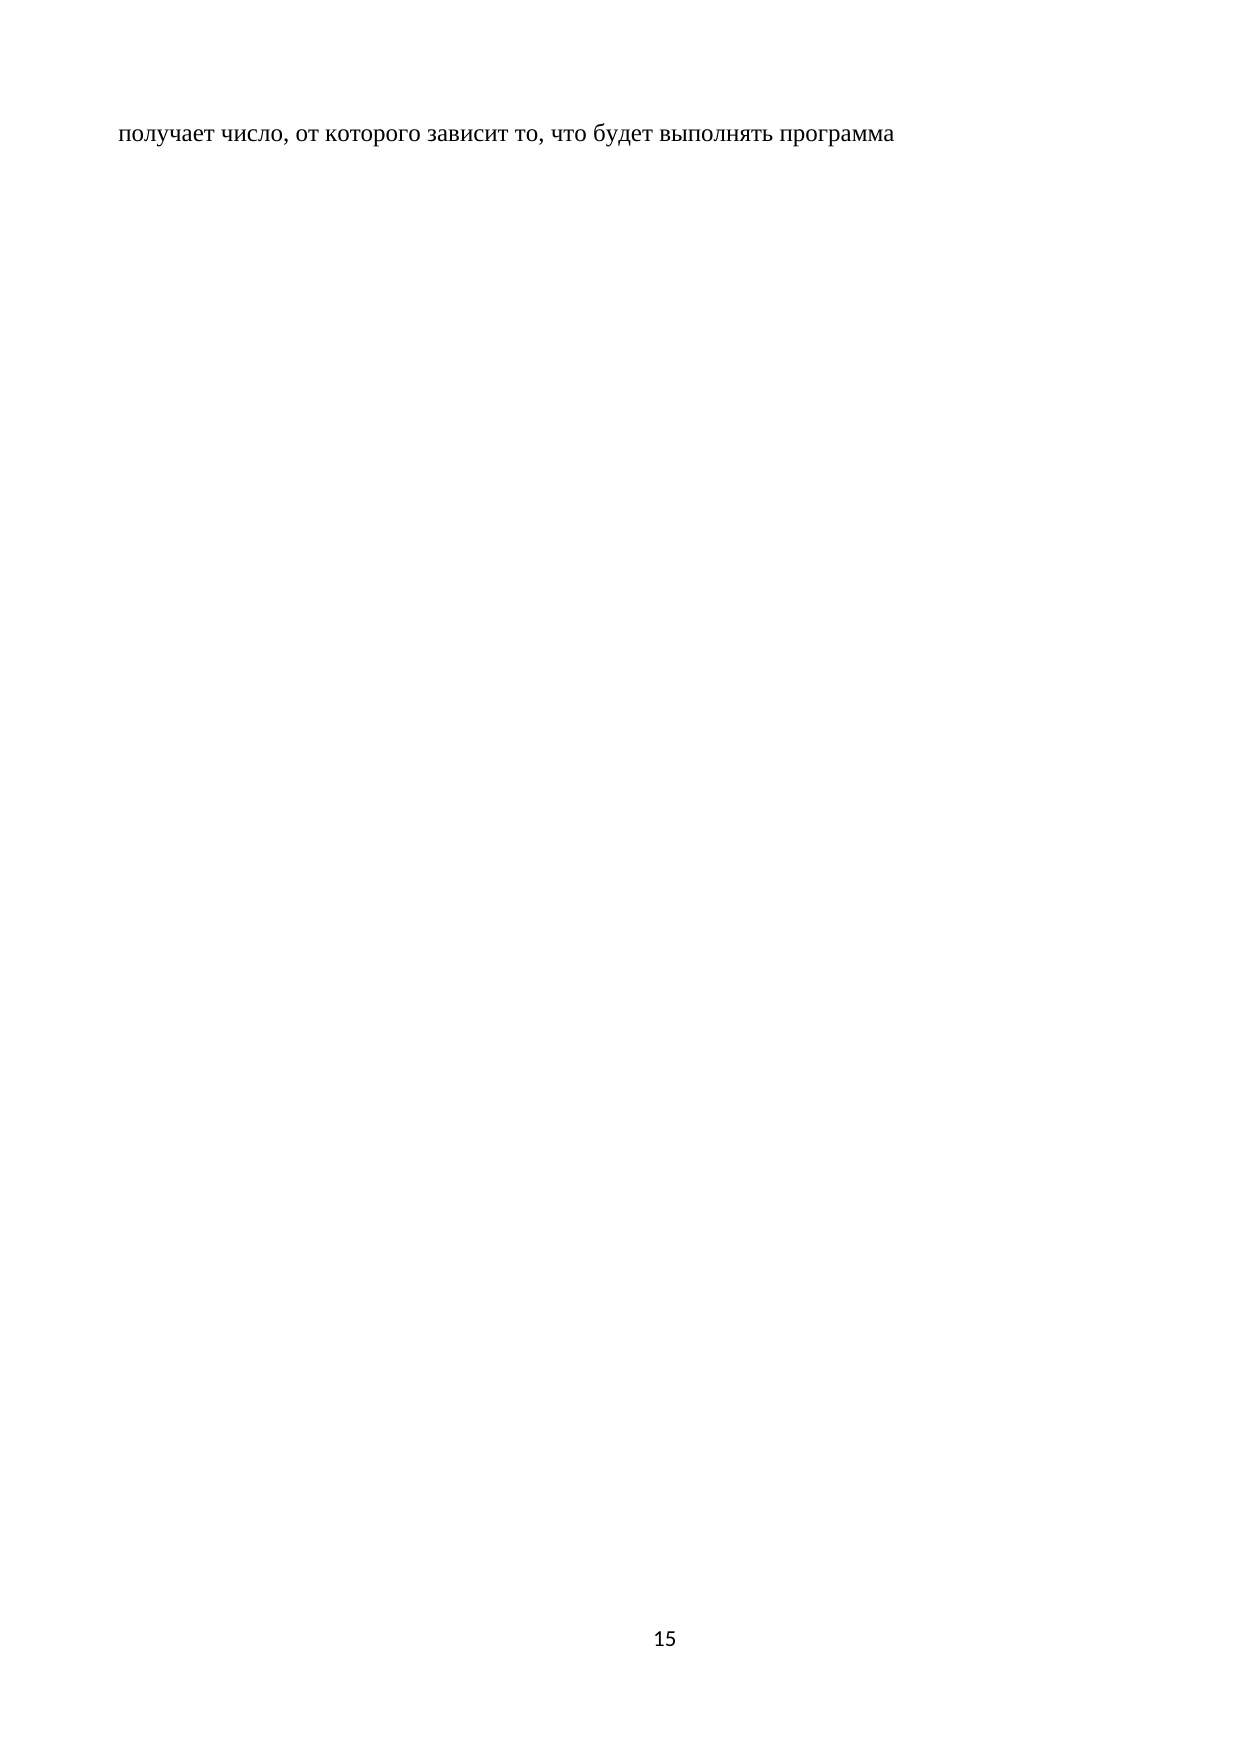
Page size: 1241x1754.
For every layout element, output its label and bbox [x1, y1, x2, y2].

text [118, 118, 1152, 147]
